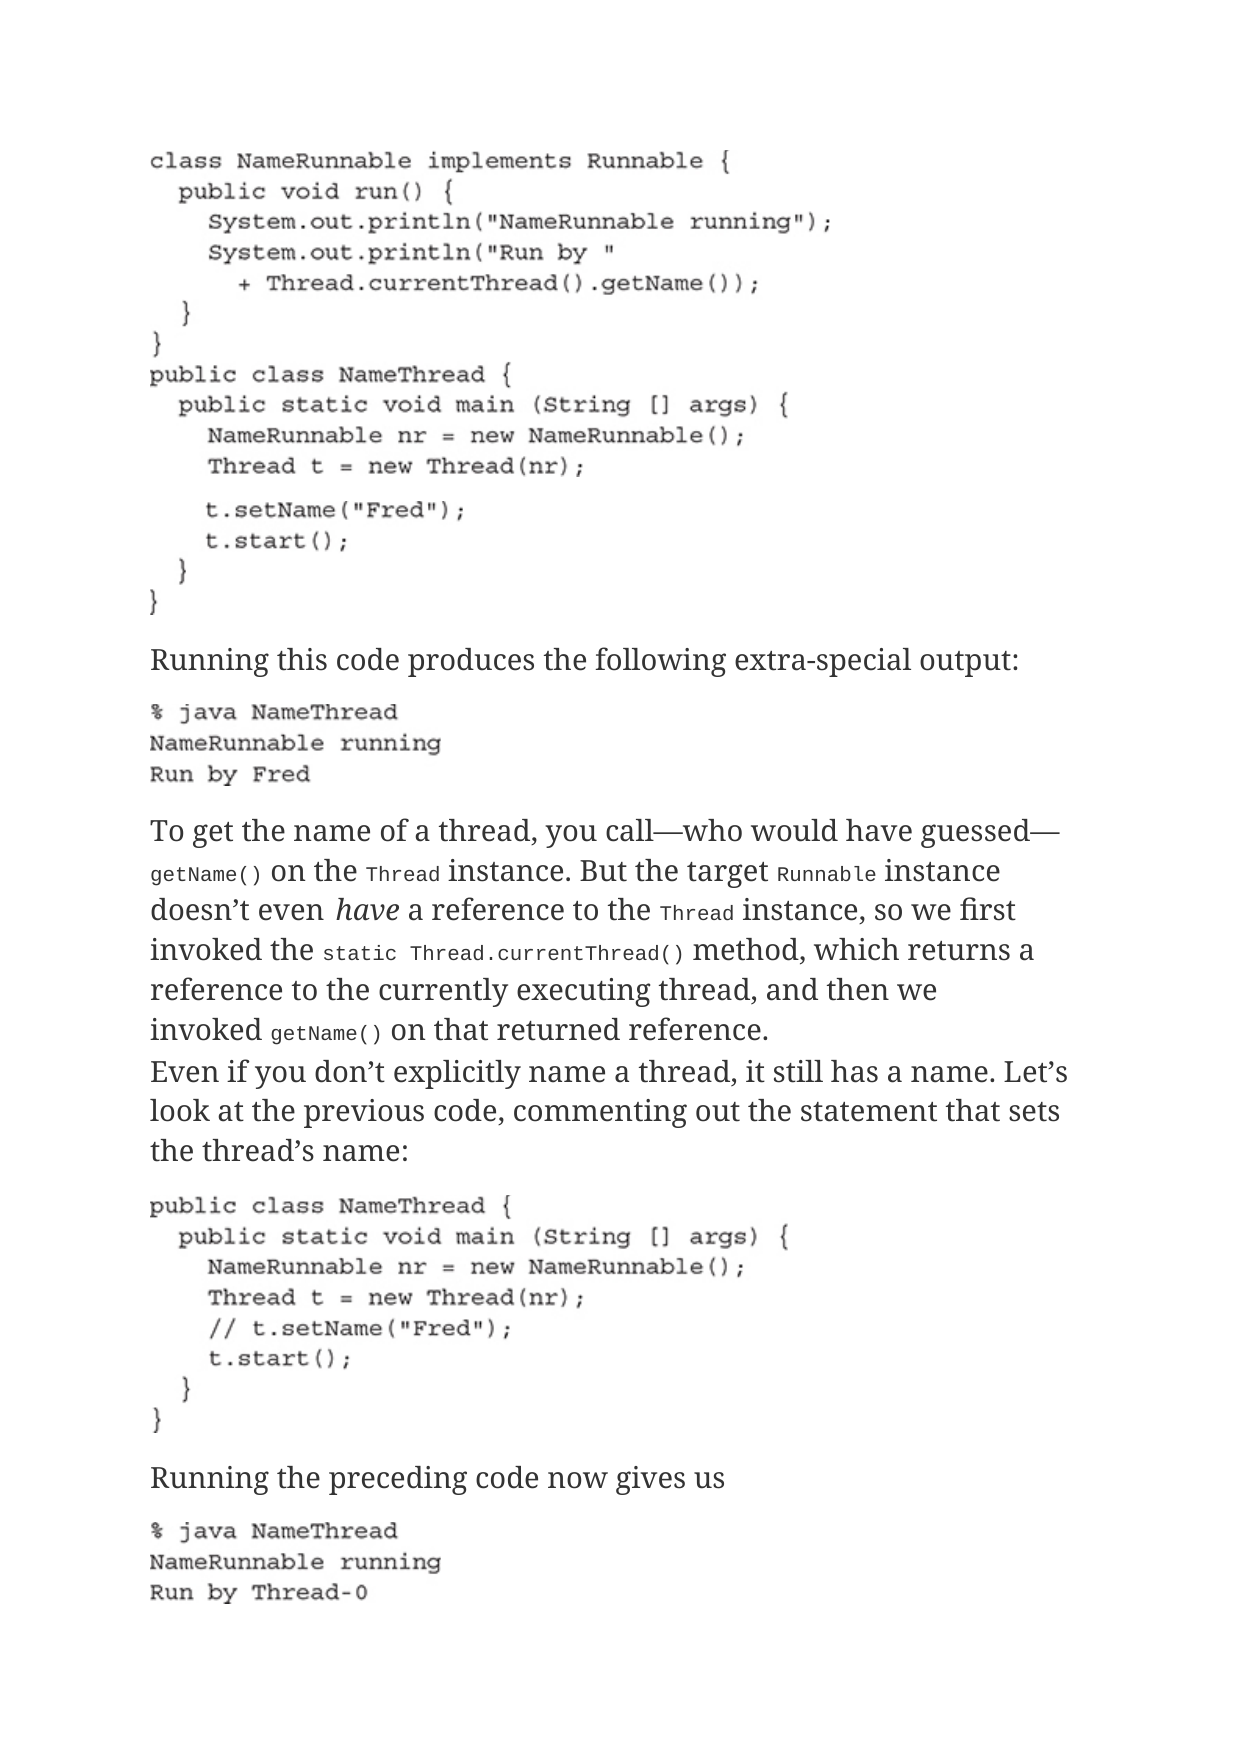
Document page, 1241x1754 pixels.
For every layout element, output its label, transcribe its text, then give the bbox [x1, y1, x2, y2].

picture [150, 1522, 441, 1604]
picture [150, 501, 463, 615]
text Running the preceding code now gives us [150, 1457, 1090, 1497]
picture [150, 150, 830, 477]
text To get the name of a thread, you call—who would have guessed—getName() on the Thread instance. But the target Runnable instance doesn’t even have a reference to the Thread instance, so we first invoked the static Thread.currentThread() method, which returns a reference to the currently executing thread, and then we invoked getName() on that returned reference. [150, 810, 1090, 1048]
picture [150, 704, 441, 786]
text Even if you don’t explicitly name a thread, it still has a name. Let’s look at the previous code, commenting out the statement that sets the thread’s name: [150, 1051, 1090, 1170]
text Running this code produces the following extra-special output: [150, 639, 1090, 679]
picture [150, 1195, 788, 1433]
